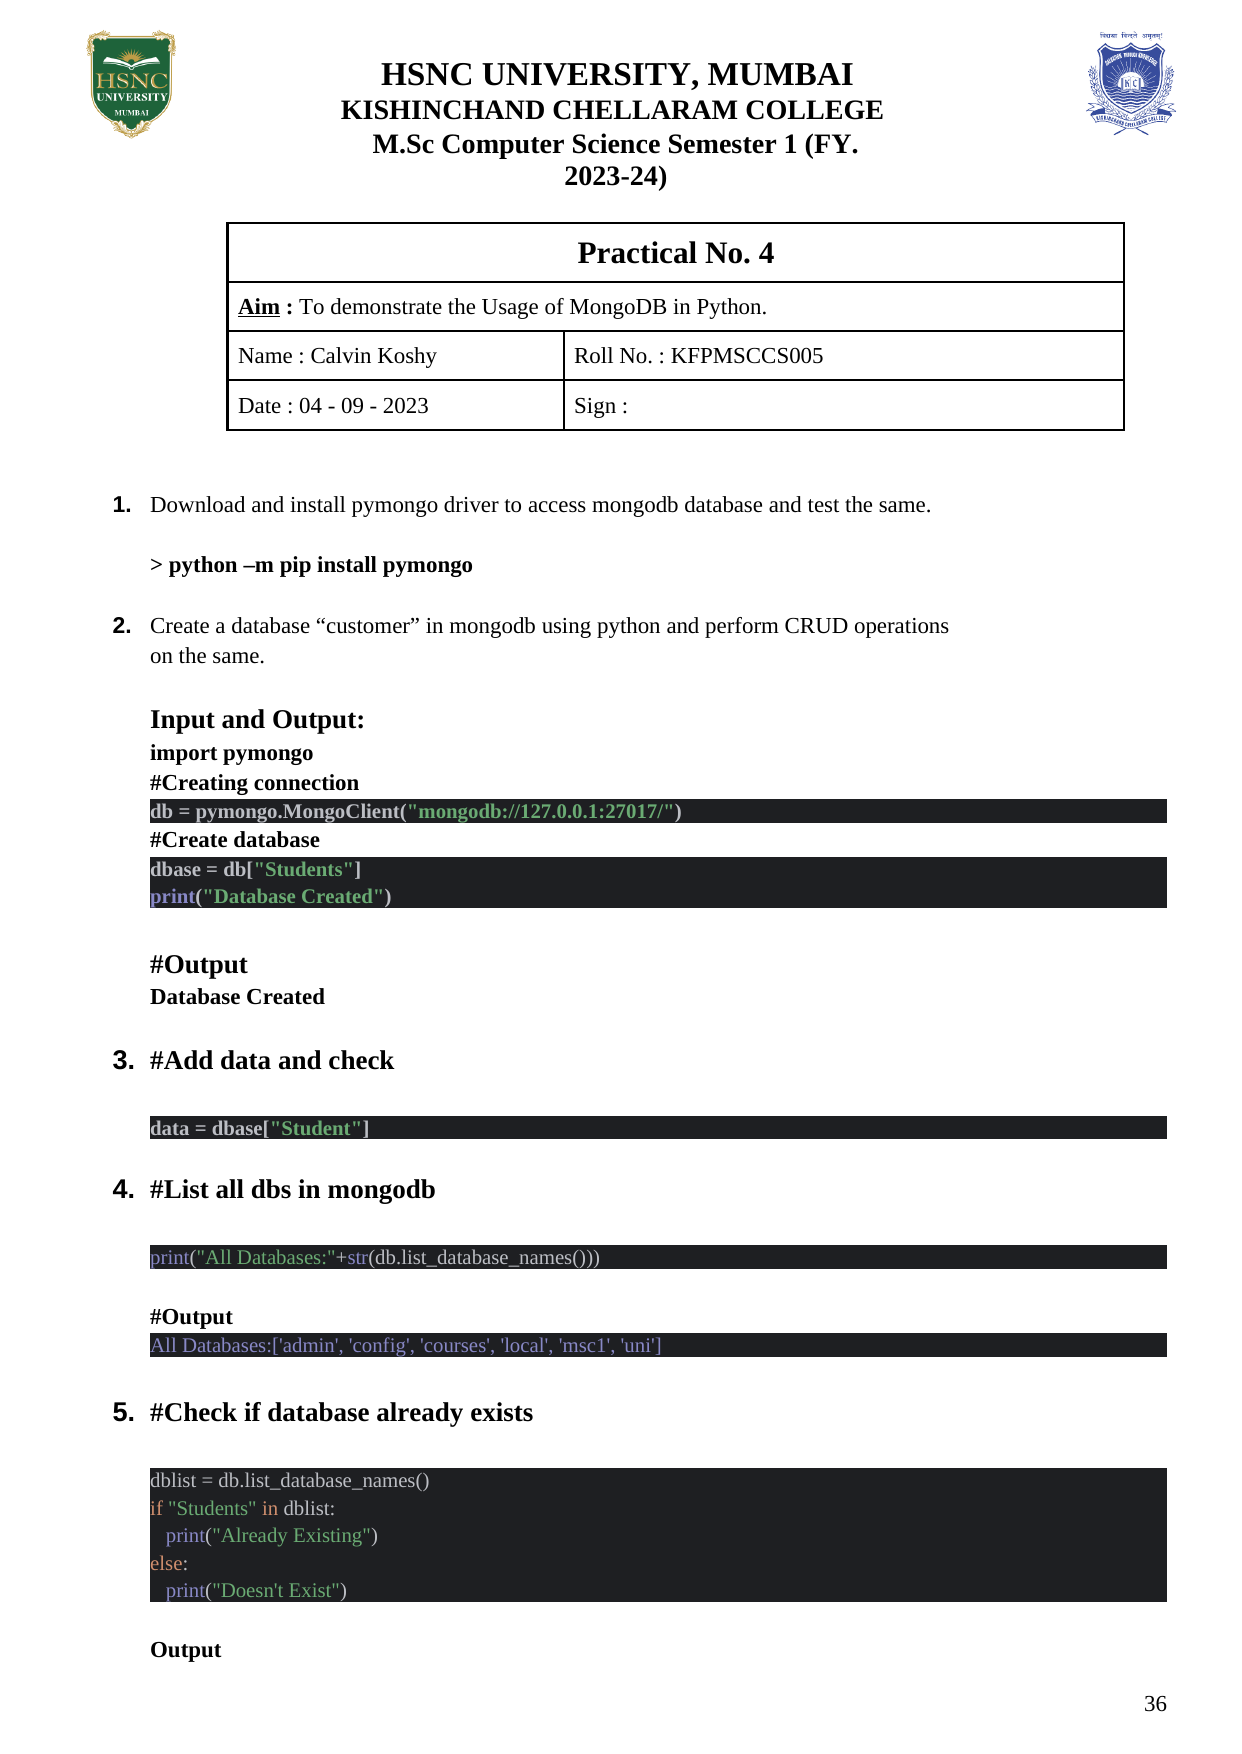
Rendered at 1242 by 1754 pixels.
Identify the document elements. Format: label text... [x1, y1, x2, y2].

list #Check if database already exists [112, 1396, 1167, 1428]
table_cell Date : 04 - 09 - 2023 [229, 381, 563, 428]
text Output [150, 1636, 1167, 1663]
text #Output [150, 948, 1167, 979]
text #Creating connection [150, 769, 1167, 795]
text print("Doesn't Exist") [150, 1578, 1167, 1602]
table_cell Aim : To demonstrate the Usage of MongoDB in Python. [229, 283, 1123, 330]
text print("Already Existing") [150, 1523, 1167, 1547]
picture [1085, 30, 1177, 136]
text All Databases:['admin', 'config', 'courses', 'local', 'msc1', 'uni'] [150, 1333, 1167, 1357]
text db = pymongo.MongoClient("mongodb://127.0.0.1:27017/") [150, 799, 1167, 823]
text import pymongo [150, 738, 1167, 765]
text else: [150, 1551, 1167, 1575]
text print("All Databases:"+str(db.list_database_names())) [150, 1245, 1167, 1269]
text dbase = db["Students"] [150, 857, 1167, 881]
text #Output [150, 1303, 1167, 1329]
table_header Practical No. 4 [229, 224, 1123, 281]
text print("Database Created") [150, 884, 1167, 908]
list #Add data and check [112, 1044, 1167, 1075]
table_cell Name : Calvin Koshy [229, 332, 563, 379]
text Database Created [150, 983, 1167, 1010]
table_cell Roll No. : KFPMSCCS005 [565, 332, 1123, 379]
text data = dbase["Student"] [150, 1116, 1167, 1139]
list Download and install pymongo driver to access mongodb database and test the same. [112, 491, 1167, 517]
text #Create database [150, 827, 1167, 853]
text on the same. [150, 642, 1167, 669]
picture [86, 29, 177, 139]
text Input and Output: [150, 703, 1167, 734]
text > python –m pip install pymongo [150, 552, 1167, 578]
list Create a database “customer” in mongodb using python and perform CRUD operations [112, 612, 1167, 638]
text if "Students" in dblist: [150, 1496, 1167, 1520]
text dblist = db.list_database_names() [150, 1468, 1167, 1492]
list #List all dbs in mongodb [112, 1173, 1167, 1204]
table_cell Sign : [565, 381, 1123, 428]
